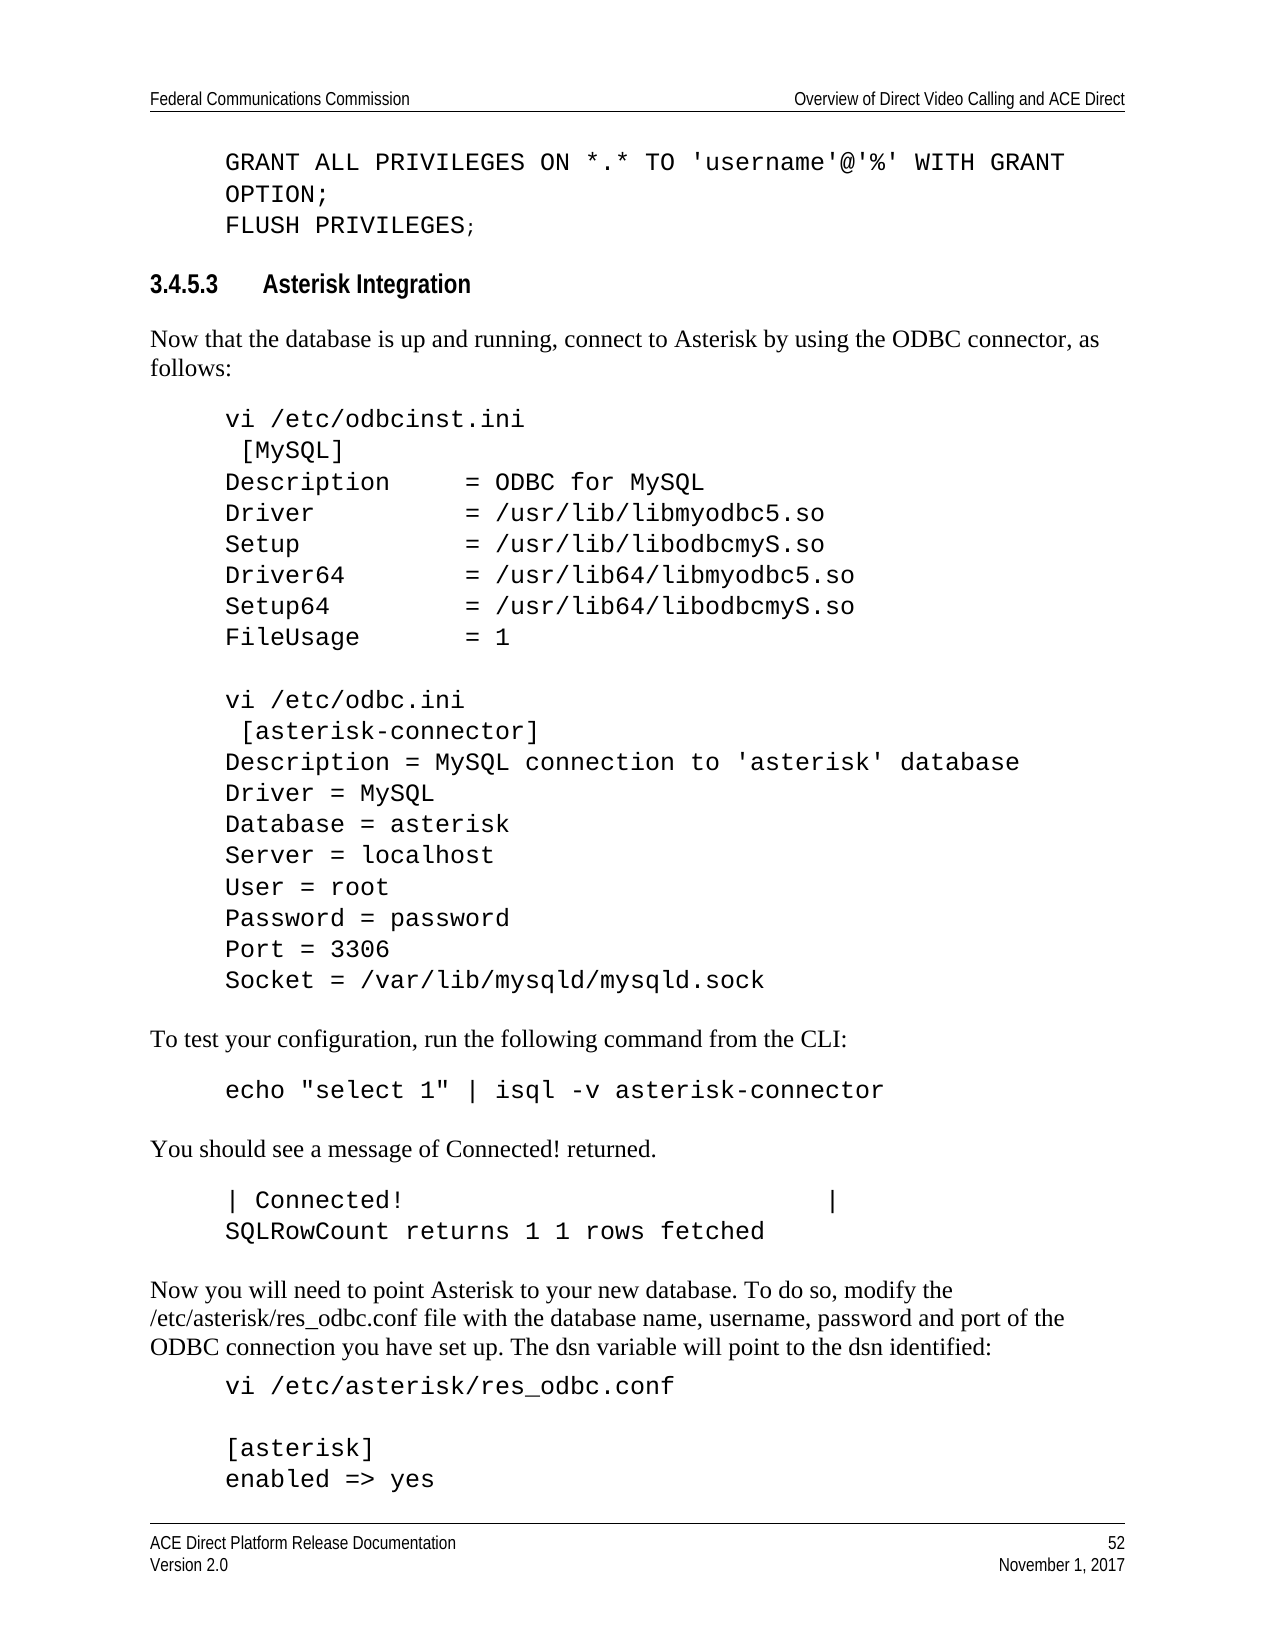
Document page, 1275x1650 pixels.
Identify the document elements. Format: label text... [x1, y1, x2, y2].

text Password = password [225, 905, 1125, 934]
text Setup64 = /usr/lib64/libodbcmyS.so [225, 594, 1125, 622]
text FileUsage = 1 [225, 625, 1125, 653]
text You should see a message of Connected! returned. [150, 1134, 1125, 1162]
text GRANT ALL PRIVILEGES ON *.* TO 'username'@'%' WITH GRANT OPTION; [225, 150, 1125, 209]
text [225, 1373, 1125, 1495]
text Socket = /var/lib/mysqld/mysqld.sock [225, 968, 1125, 996]
text Description = MySQL connection to 'asterisk' database [225, 749, 1125, 778]
text SQLRowCount returns 1 1 rows fetched [225, 1218, 1125, 1247]
text [asterisk-connector] [225, 718, 1125, 747]
text [MySQL] [225, 438, 1125, 466]
text vi /etc/odbcinst.ini [225, 407, 1125, 435]
text Database = asterisk [225, 812, 1125, 840]
text | Connected! | [225, 1187, 1125, 1216]
text Description = ODBC for MySQL [225, 469, 1125, 498]
text Now you will need to point Asterisk to your new database. To do so, modify the /etc/asterisk/res_odbc.conf file with the database name, username, password and port of the ODBC connection you have set up. The dsn variable will point to the dsn identified: [150, 1275, 1125, 1361]
text Server = localhost [225, 843, 1125, 871]
text To test your configuration, run the following command from the CLI: [150, 1024, 1125, 1052]
subtitle Asterisk Integration [150, 268, 1125, 299]
text Setup = /usr/lib/libodbcmyS.so [225, 532, 1125, 560]
text Now that the database is up and running, connect to Asterisk by using the ODBC connector, as follows: [150, 324, 1125, 382]
text Driver = MySQL [225, 781, 1125, 809]
text Driver = /usr/lib/libmyodbc5.so [225, 500, 1125, 529]
text echo "select 1" | isql -v asterisk-connector [225, 1077, 1125, 1106]
text User = root [225, 874, 1125, 902]
text vi /etc/odbc.ini [225, 687, 1125, 716]
text Port = 3306 [225, 936, 1125, 965]
text FLUSH PRIVILEGES; [225, 212, 1125, 241]
text Driver64 = /usr/lib64/libmyodbc5.so [225, 563, 1125, 591]
